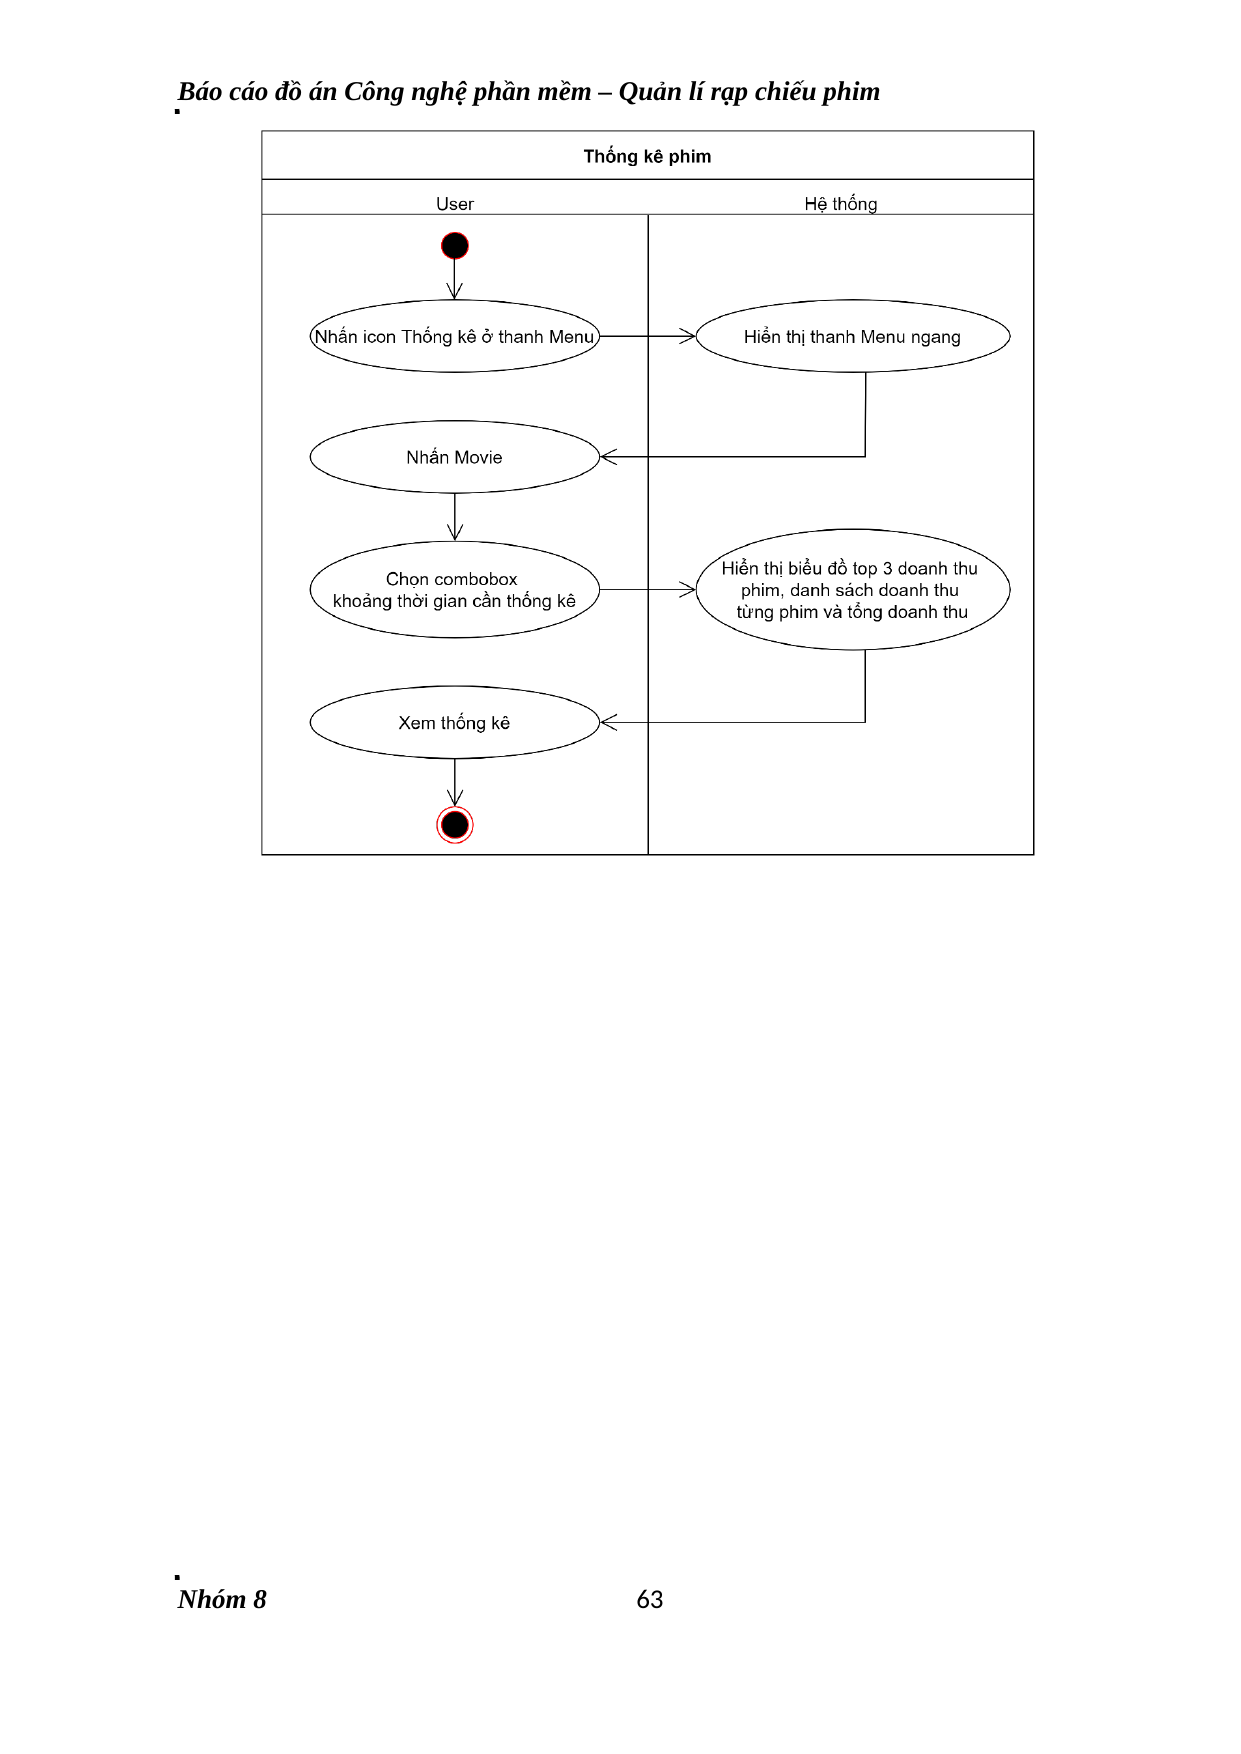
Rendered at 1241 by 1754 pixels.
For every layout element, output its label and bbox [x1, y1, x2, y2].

picture [249, 118, 1050, 871]
